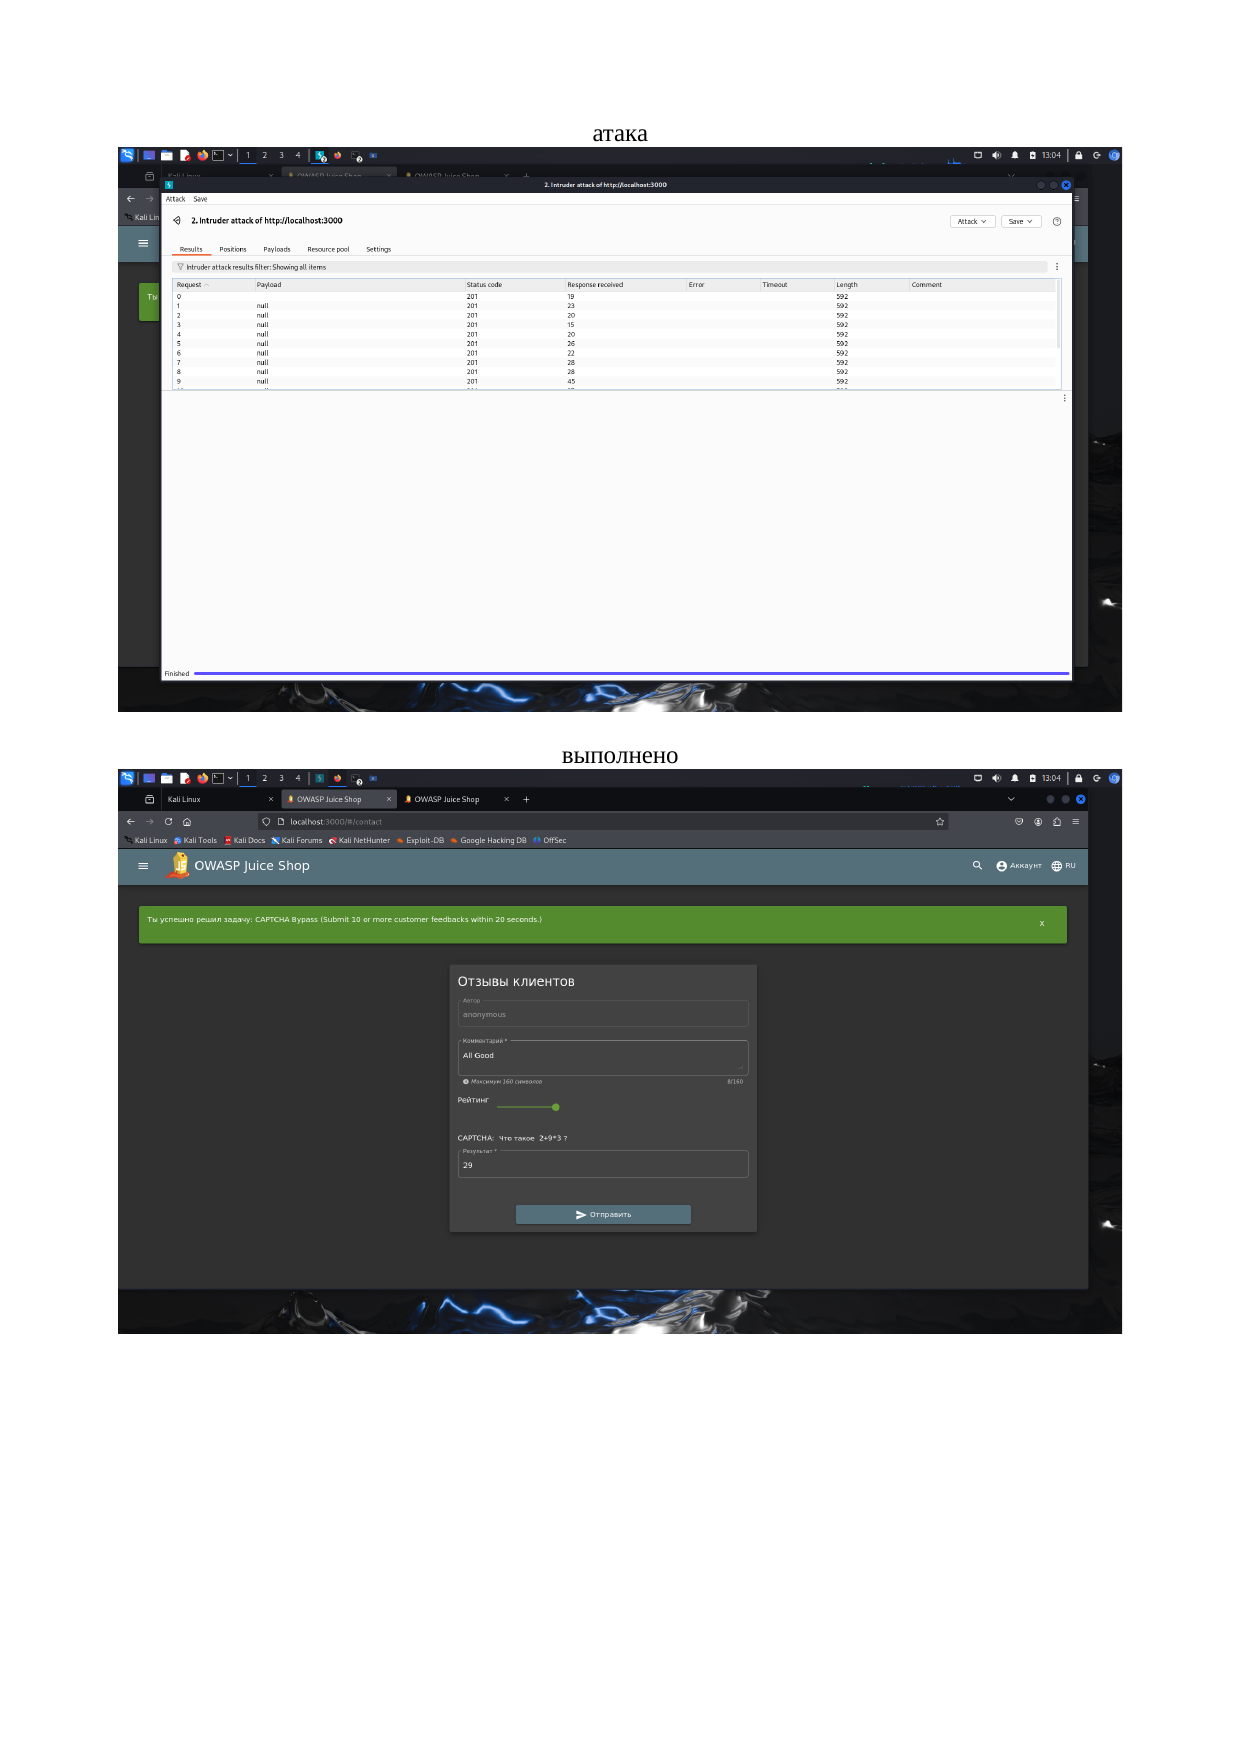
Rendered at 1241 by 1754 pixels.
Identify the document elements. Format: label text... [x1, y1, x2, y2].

text выполнено [118, 740, 1122, 769]
picture [118, 769, 1123, 1334]
text атака [118, 118, 1122, 147]
picture [118, 147, 1123, 712]
